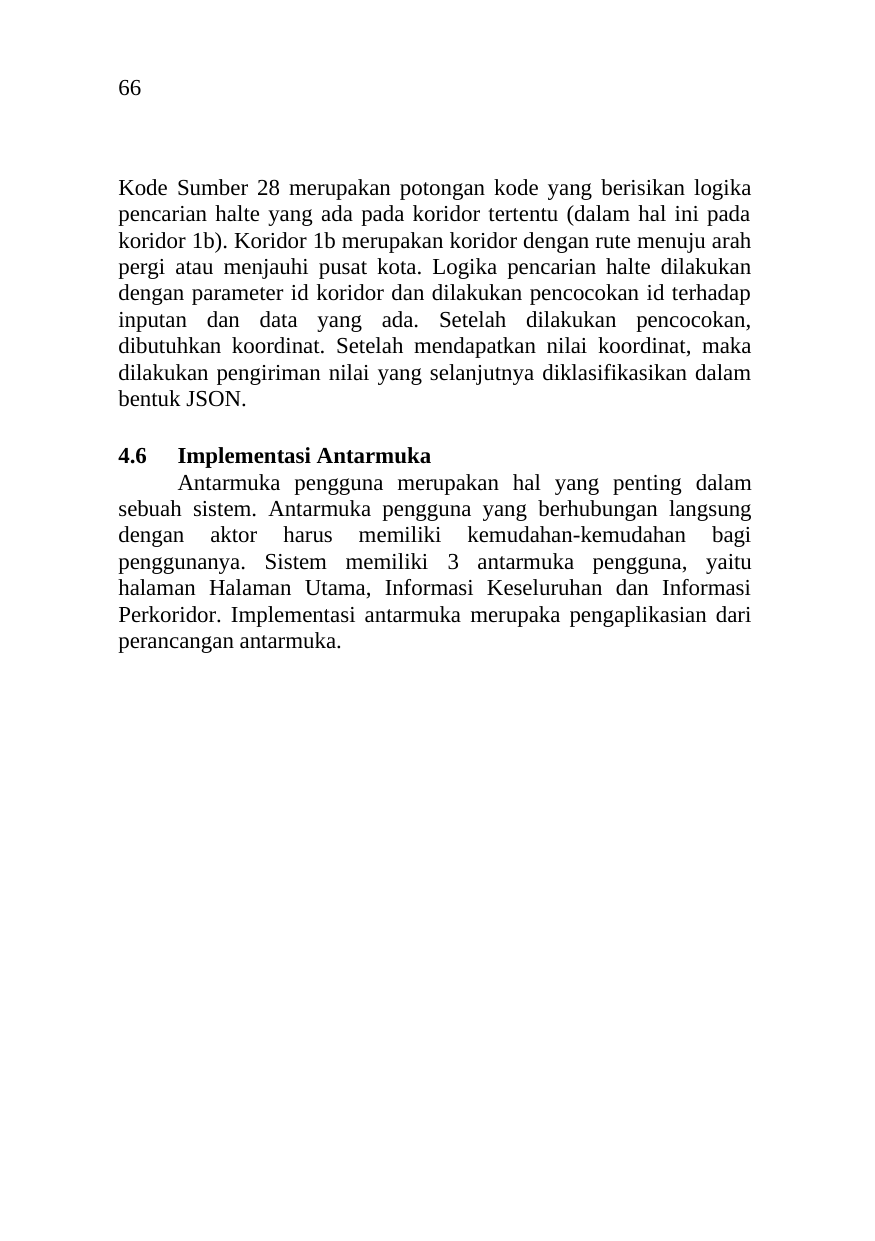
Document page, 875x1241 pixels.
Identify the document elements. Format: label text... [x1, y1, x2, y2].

text Antarmuka pengguna merupakan hal yang penting dalam sebuah sistem. Antarmuka pengguna yang berhubungan langsung dengan aktor harus memiliki kemudahan-kemudahan bagi penggunanya. Sistem memiliki 3 antarmuka pengguna, yaitu halaman Halaman Utama, Informasi Keseluruhan dan Informasi Perkoridor. Implementasi antarmuka merupaka pengaplikasian dari perancangan antarmuka. [118, 469, 752, 653]
subtitle Implementasi Antarmuka [118, 442, 752, 469]
text Kode Sumber 28 merupakan potongan kode yang berisikan logika pencarian halte yang ada pada koridor tertentu (dalam hal ini pada koridor 1b). Koridor 1b merupakan koridor dengan rute menuju arah pergi atau menjauhi pusat kota. Logika pencarian halte dilakukan dengan parameter id koridor dan dilakukan pencocokan id terhadap inputan dan data yang ada. Setelah dilakukan pencocokan, dibutuhkan koordinat. Setelah mendapatkan nilai koordinat, maka dilakukan pengiriman nilai yang selanjutnya diklasifikasikan dalam bentuk JSON. [118, 174, 752, 411]
